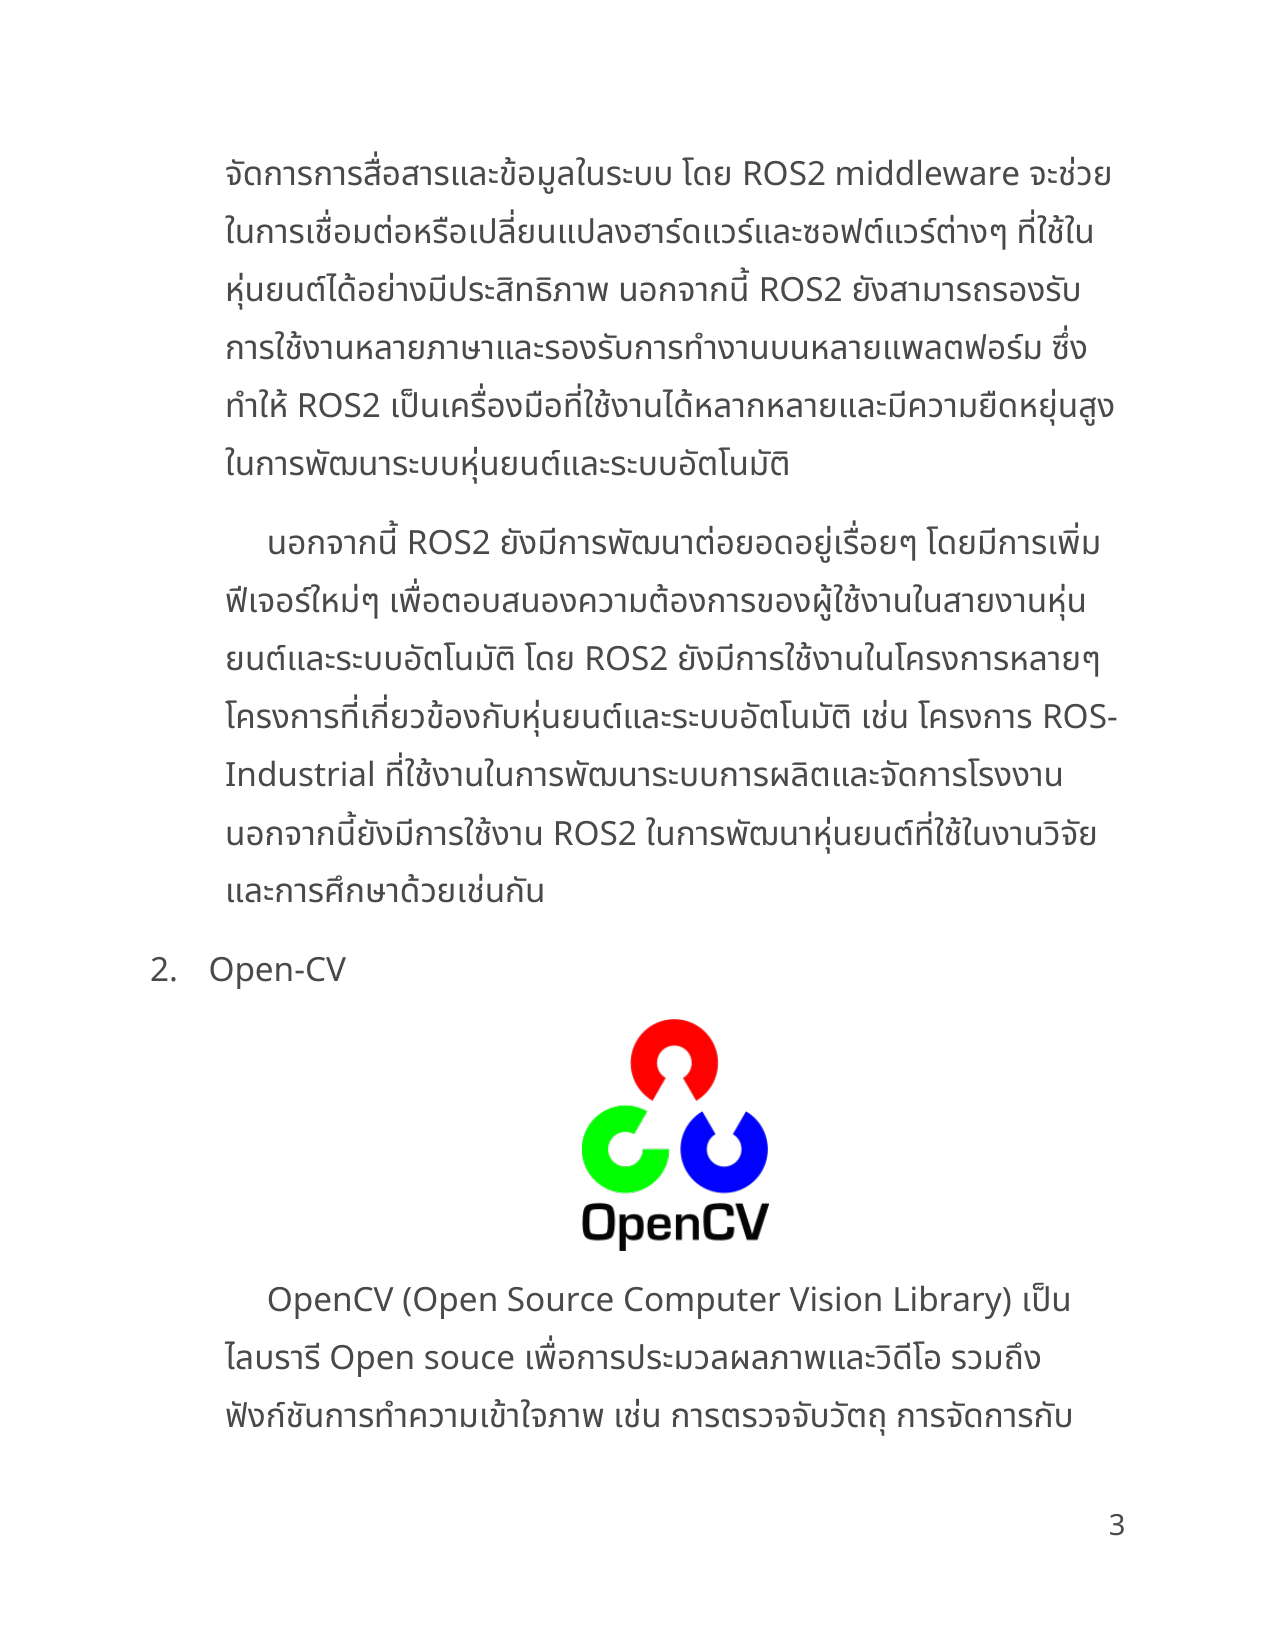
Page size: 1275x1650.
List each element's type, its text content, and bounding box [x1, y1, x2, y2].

picture [581, 1019, 769, 1251]
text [225, 1276, 1125, 1443]
text นอกจากนี้ ROS2 ยังมีการพัฒนาต่อยอดอยู่เรื่อยๆ โดยมีการเพิ่มฟีเจอร์ใหม่ๆ เพื่อตอบสนองความต้องการของผู้ใช้งานในสายงานหุ่นยนต์และระบบอัตโนมัติ โดย ROS2 ยังมีการใช้งานในโครงการหลายๆ โครงการที่เกี่ยวข้องกับหุ่นยนต์และระบบอัตโนมัติ เช่น โครงการ ROS-Industrial ที่ใช้งานในการพัฒนาระบบการผลิตและจัดการโรงงาน นอกจากนี้ยังมีการใช้งาน ROS2 ในการพัฒนาหุ่นยนต์ที่ใช้ในงานวิจัยและการศึกษาด้วยเช่นกัน [225, 519, 1125, 918]
list Open-CV [150, 946, 1125, 992]
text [225, 150, 1125, 491]
